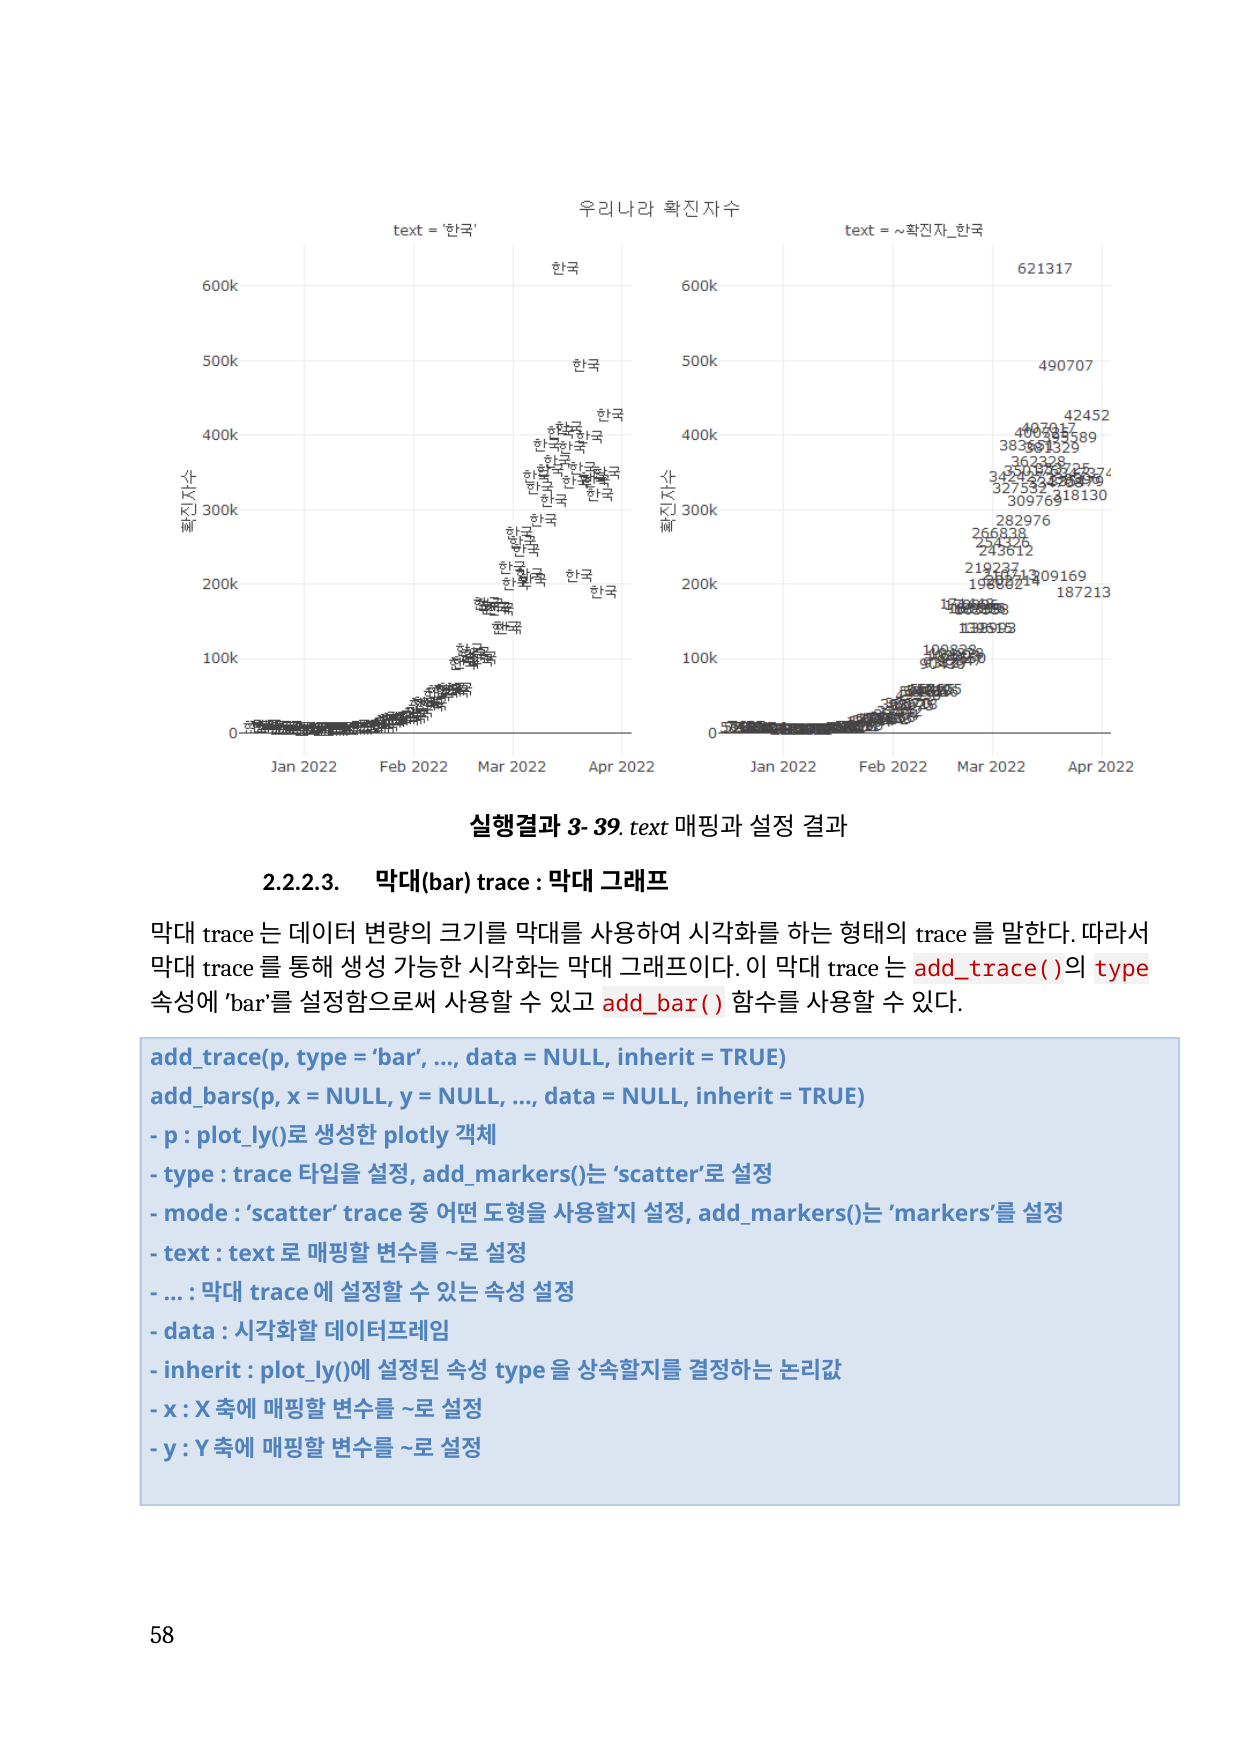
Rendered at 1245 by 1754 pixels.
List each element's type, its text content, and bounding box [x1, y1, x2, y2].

text 실행결과 3- . text 매핑과 설정 결과 [150, 808, 1170, 842]
text 막대 trace는 데이터 변량의 크기를 막대를 사용하여 시각화를 하는 형태의 trace를 말한다. 따라서 막대 trace를 통해 생성 가능한 시각화는 막대 그래프이다. 이 막대 trace는 add_trace()의 type 속성에 ’bar’를 설정함으로써 사용할 수 있고 add_bar() 함수를 사용할 수 있다. [150, 916, 1170, 1018]
picture [172, 187, 1148, 788]
subtitle 막대(bar) trace : 막대 그래프 [262, 863, 1170, 897]
text add_trace(p, type = ‘bar’, …, data = NULL, inherit = TRUE) add_bars(p, x = NULL, y = NULL, …, data = NULL, inherit = TRUE) - p : plot_ly()로 생성한 plotly 객체 - type : trace 타입을 설정, add_markers()는 ‘scatter’로 설정 - mode : ’scatter’ trace 중 어떤 도형을 사용할지 설정, add_markers()는 ’markers’를 설정 - text : text로 매핑할 변수를 ~로 설정 - … : 막대 trace에 설정할 수 있는 속성 설정 - data : 시각화할 데이터프레임 - inherit : plot_ly()에 설정된 속성 type을 상속할지를 결정하는 논리값 - x : X축에 매핑할 변수를 ~로 설정 - y : Y축에 매핑할 변수를 ~로 설정 [142, 1039, 1178, 1504]
